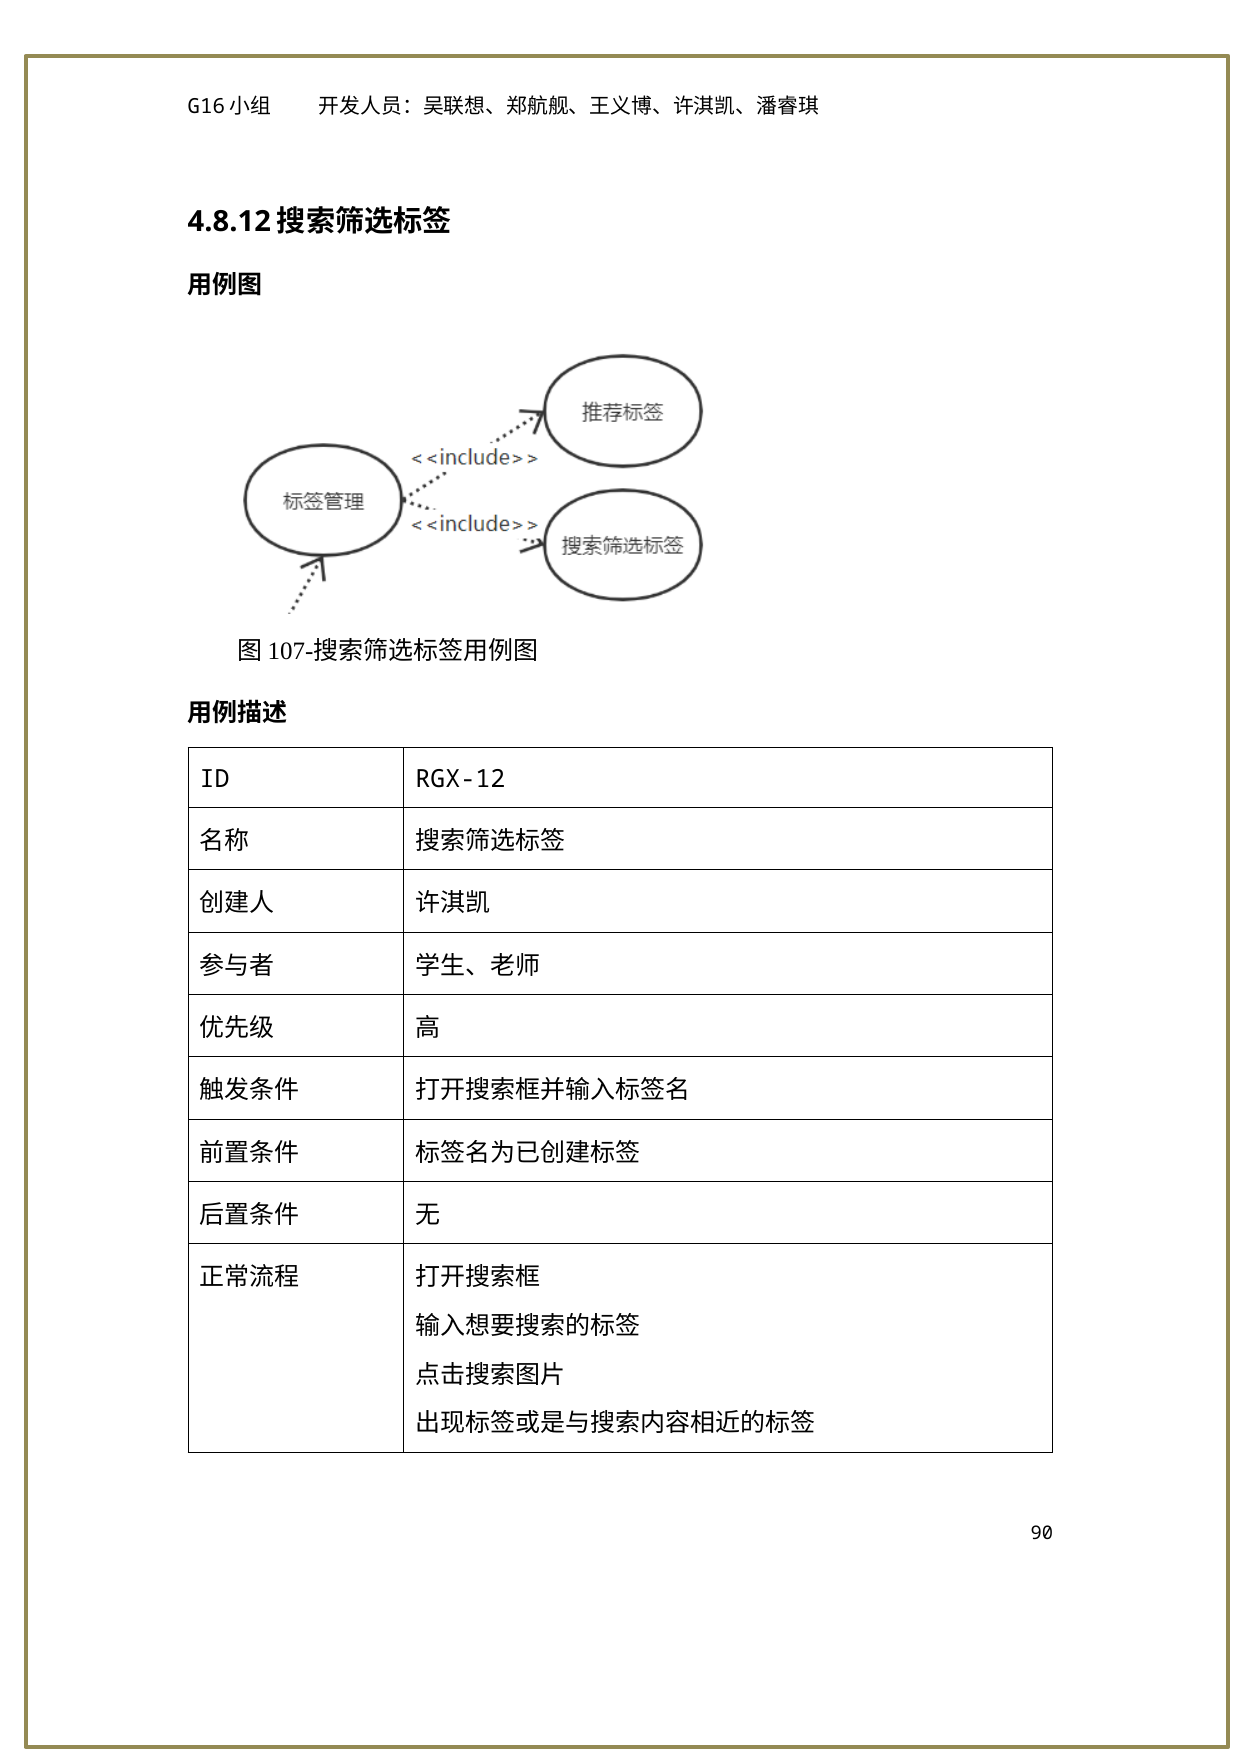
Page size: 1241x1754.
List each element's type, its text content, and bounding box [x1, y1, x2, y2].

table_cell 高 [404, 995, 1052, 1056]
table_cell 参与者 [189, 933, 403, 994]
table_cell 打开搜索框并输入标签名 [404, 1057, 1052, 1118]
table_cell 正常流程 [189, 1244, 403, 1452]
picture [187, 324, 757, 614]
text 图107-搜索筛选标签用例图 [187, 626, 1053, 667]
table_cell 触发条件 [189, 1057, 403, 1118]
table_header ID [189, 748, 403, 807]
table_cell 许淇凯 [404, 870, 1052, 932]
subtitle 4.8.12搜索筛选标签 [187, 197, 1053, 239]
table_cell 名称 [189, 808, 403, 869]
subtitle 用例图 [187, 264, 1053, 301]
table_cell 标签名为已创建标签 [404, 1120, 1052, 1181]
subtitle 用例描述 [187, 692, 1053, 729]
table_cell 创建人 [189, 870, 403, 932]
table_cell 前置条件 [189, 1120, 403, 1181]
table_cell 打开搜索框 输入想要搜索的标签 点击搜索图片 出现标签或是与搜索内容相近的标签 [404, 1244, 1052, 1452]
table_cell 无 [404, 1182, 1052, 1243]
table_header RGX-12 [404, 748, 1052, 807]
table_cell 后置条件 [189, 1182, 403, 1243]
table_cell 学生、老师 [404, 933, 1052, 994]
table_cell 优先级 [189, 995, 403, 1056]
table_cell 搜索筛选标签 [404, 808, 1052, 869]
